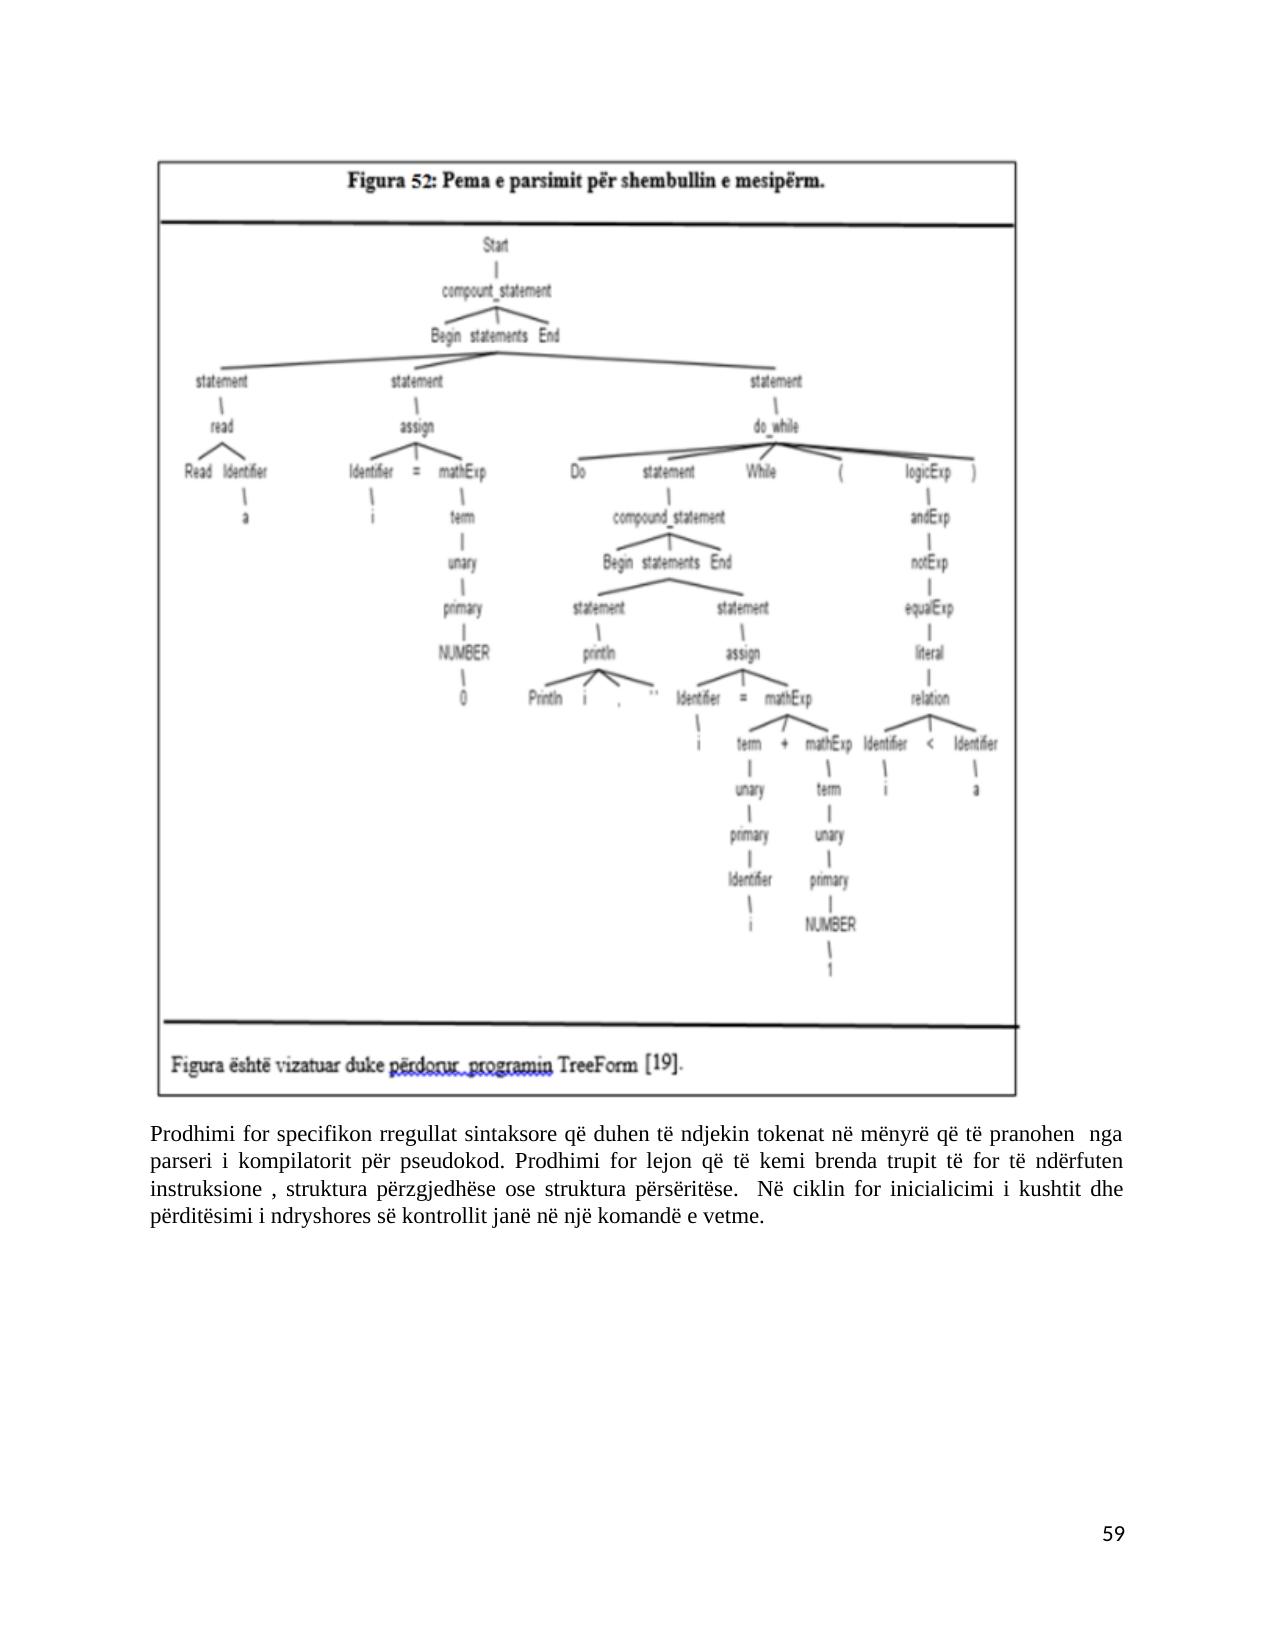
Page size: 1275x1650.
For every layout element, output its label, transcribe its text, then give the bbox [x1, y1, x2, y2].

picture [150, 150, 1029, 1102]
text Prodhimi for specifikon rregullat sintaksore që duhen të ndjekin tokenat në mënyrë që të pranohen nga parseri i kompilatorit për pseudokod. Prodhimi for lejon që të kemi brenda trupit të for të ndërfuten instruksione , struktura përzgjedhëse ose struktura përsëritëse. Në ciklin for inicialicimi i kushtit dhe përditësimi i ndryshores së kontrollit janë në një komandë e vetme. [150, 1119, 1125, 1229]
